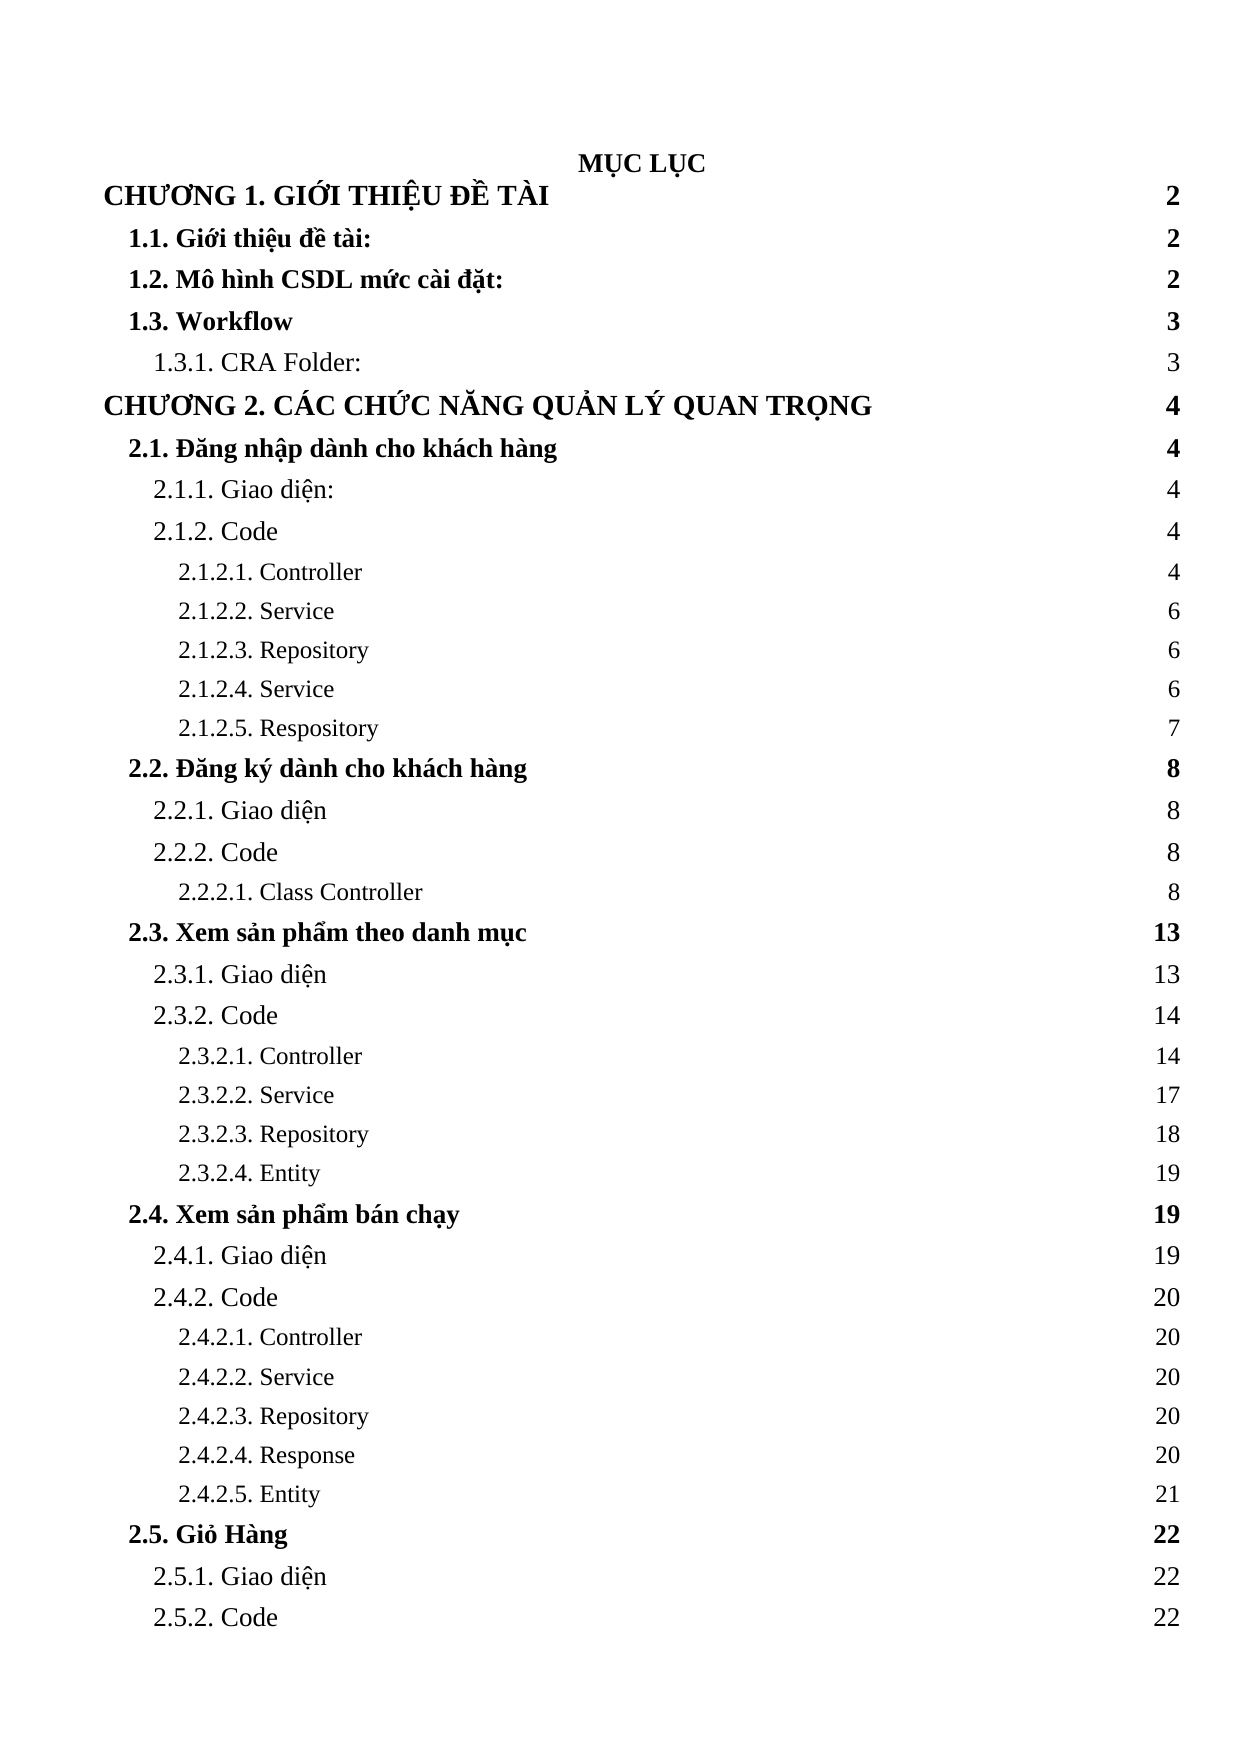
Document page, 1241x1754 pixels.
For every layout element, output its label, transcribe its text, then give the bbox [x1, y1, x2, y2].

text MỤC LỤC [103, 147, 1181, 178]
